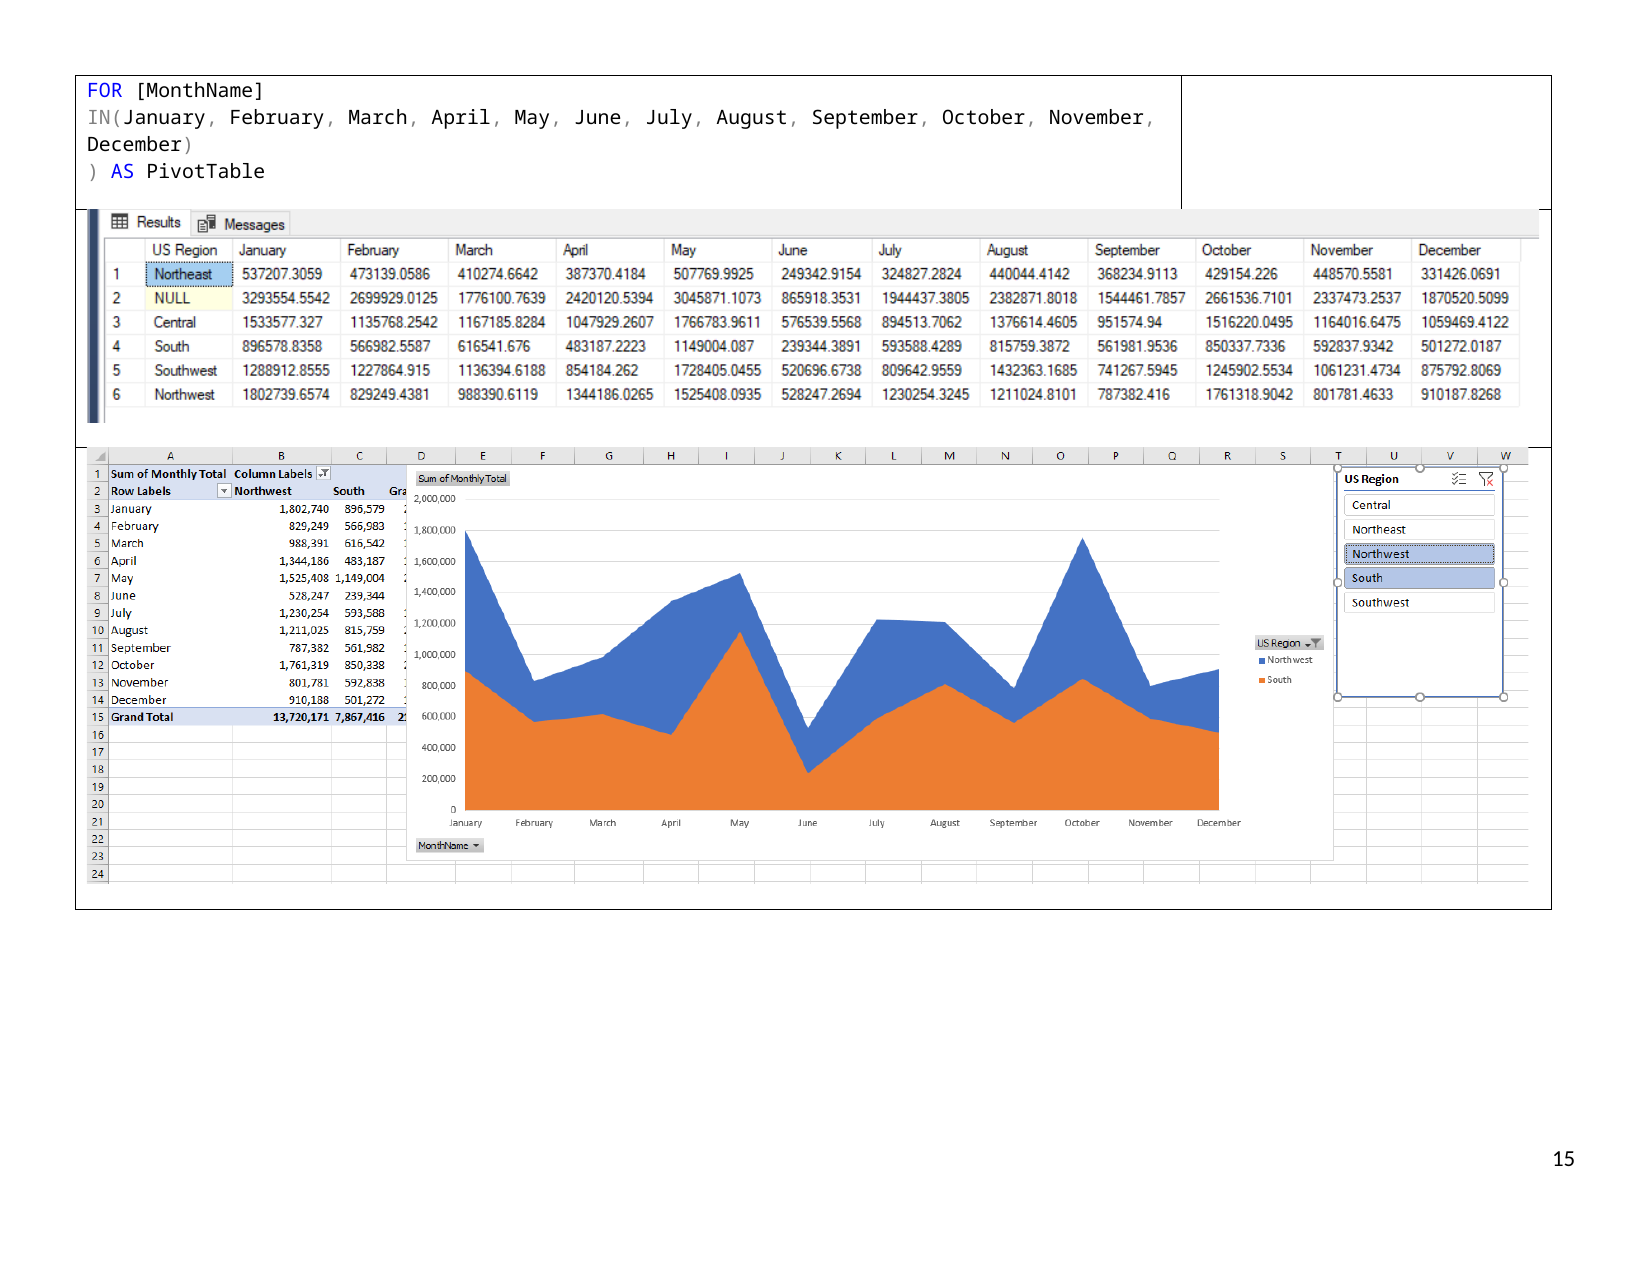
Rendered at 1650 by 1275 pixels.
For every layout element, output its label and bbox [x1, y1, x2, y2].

picture [86, 209, 1540, 423]
table_cell [76, 448, 1551, 908]
picture [86, 447, 1529, 884]
table_header [76, 76, 1181, 209]
table_cell [76, 210, 1551, 447]
table_header [1182, 76, 1551, 209]
